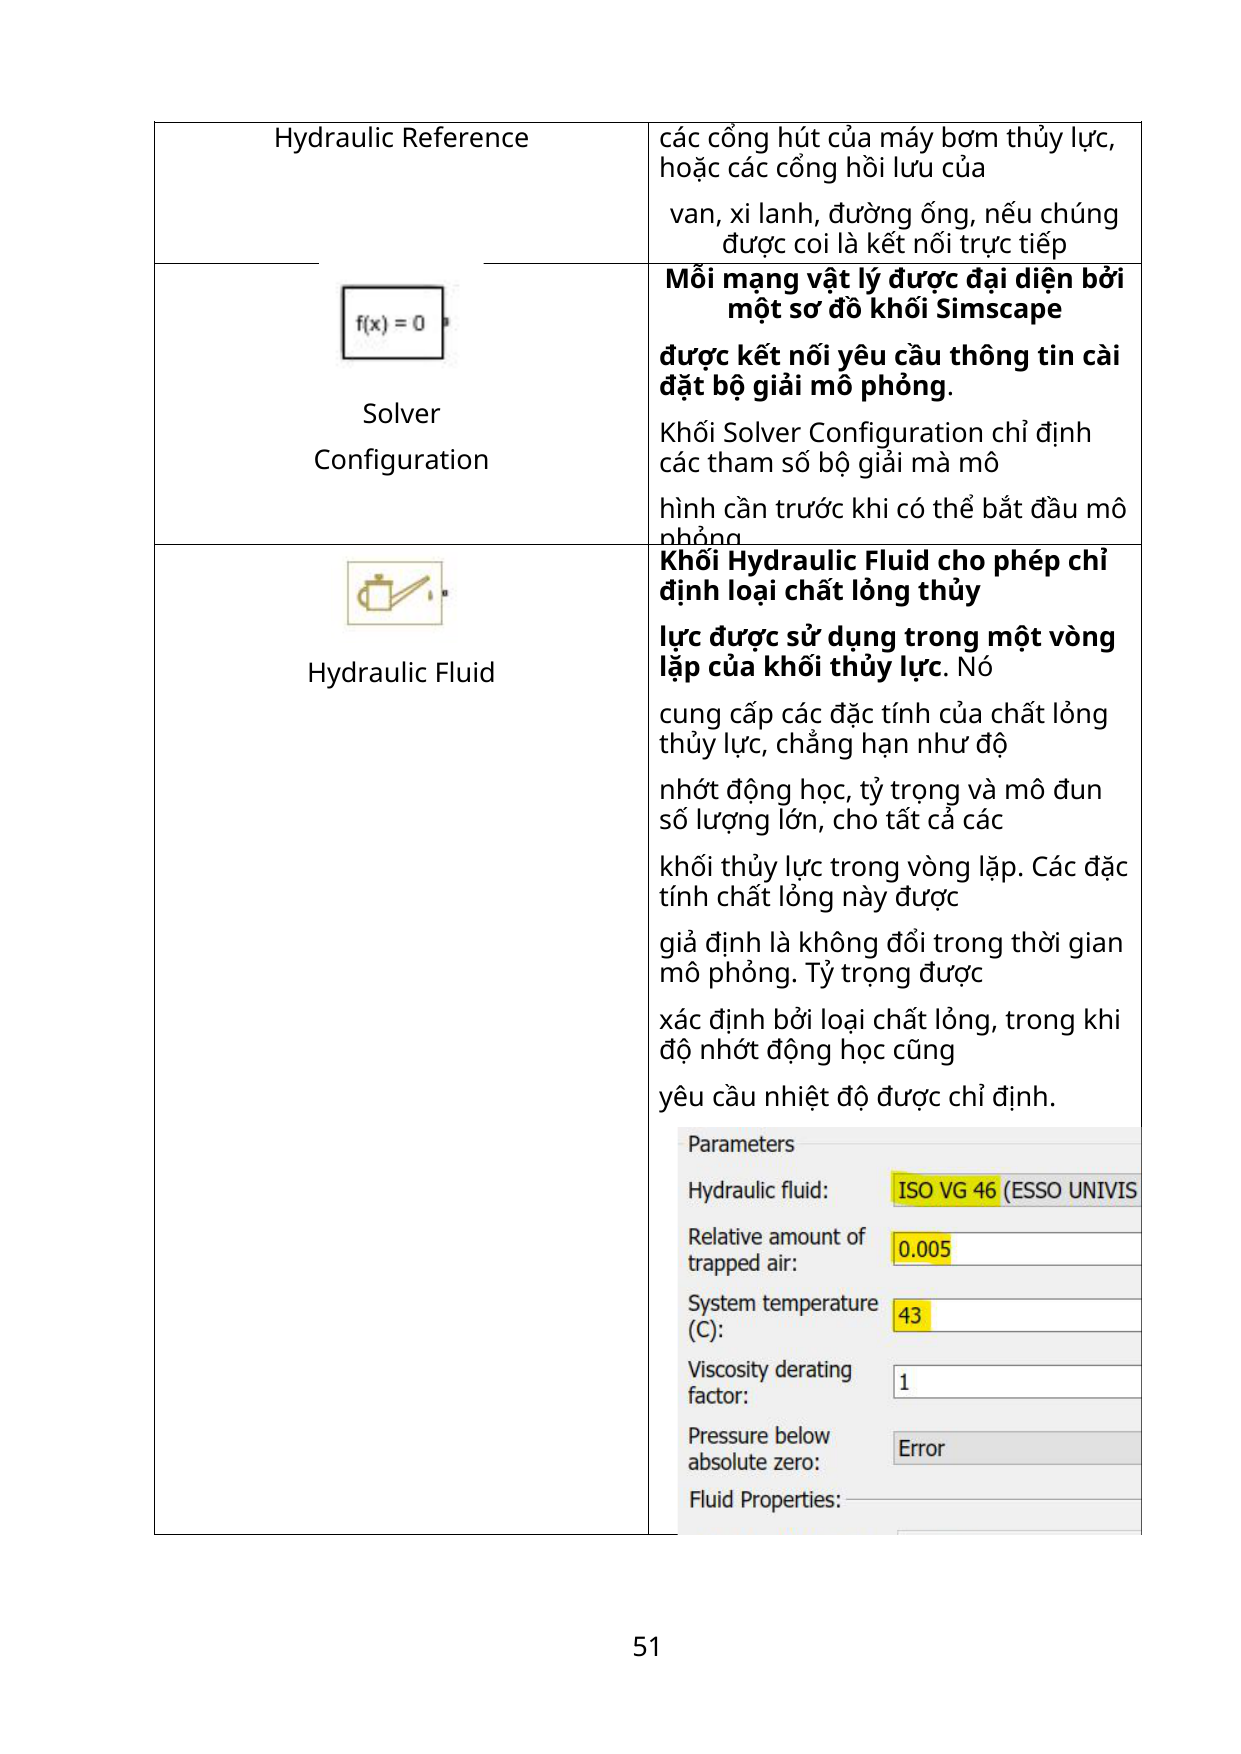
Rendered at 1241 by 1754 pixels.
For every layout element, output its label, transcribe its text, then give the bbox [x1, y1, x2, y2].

table_header các cổng hút của máy bơm thủy lực, hoặc các cổng hồi lưu của van, xi lanh, đường ống, nếu chúng được coi là kết nối trực tiếp với khí quyển) phải được kết nối với khối Hydraulic Reference. [649, 123, 1141, 263]
table_cell Khối Hydraulic Fluid cho phép chỉ định loại chất lỏng thủy lực được sử dụng trong một vòng lặp của khối thủy lực. Nó cung cấp các đặc tính của chất lỏng thủy lực, chẳng hạn như độ nhớt động học, tỷ trọng và mô đun số lượng lớn, cho tất cả các khối thủy lực trong vòng lặp. Các đặc tính chất lỏng này được giả định là không đổi trong thời gian mô phỏng. Tỷ trọng được xác định bởi loại chất lỏng, trong khi độ nhớt động học cũng yêu cầu nhiệt độ được chỉ định. [649, 545, 1141, 1534]
table_cell Solver Configuration [155, 264, 648, 544]
text 51 [623, 1633, 663, 1663]
picture [677, 1127, 1142, 1535]
picture [330, 545, 473, 643]
table_header Hydraulic Reference [155, 123, 648, 263]
table_cell Mỗi mạng vật lý được đại diện bởi một sơ đồ khối Simscape được kết nối yêu cầu thông tin cài đặt bộ giải mô phỏng. Khối Solver Configuration chỉ định các tham số bộ giải mà mô hình cần trước khi có thể bắt đầu mô phỏng. Mỗi sơ đồ khối Simscape riêng biệt về mặt cấu trúc liên kết yêu cầu chính xác một khối Cấu hình Bộ giải được kết nối với nó. [649, 264, 1141, 544]
picture [319, 263, 484, 382]
table_cell Hydraulic Fluid [155, 545, 648, 1534]
